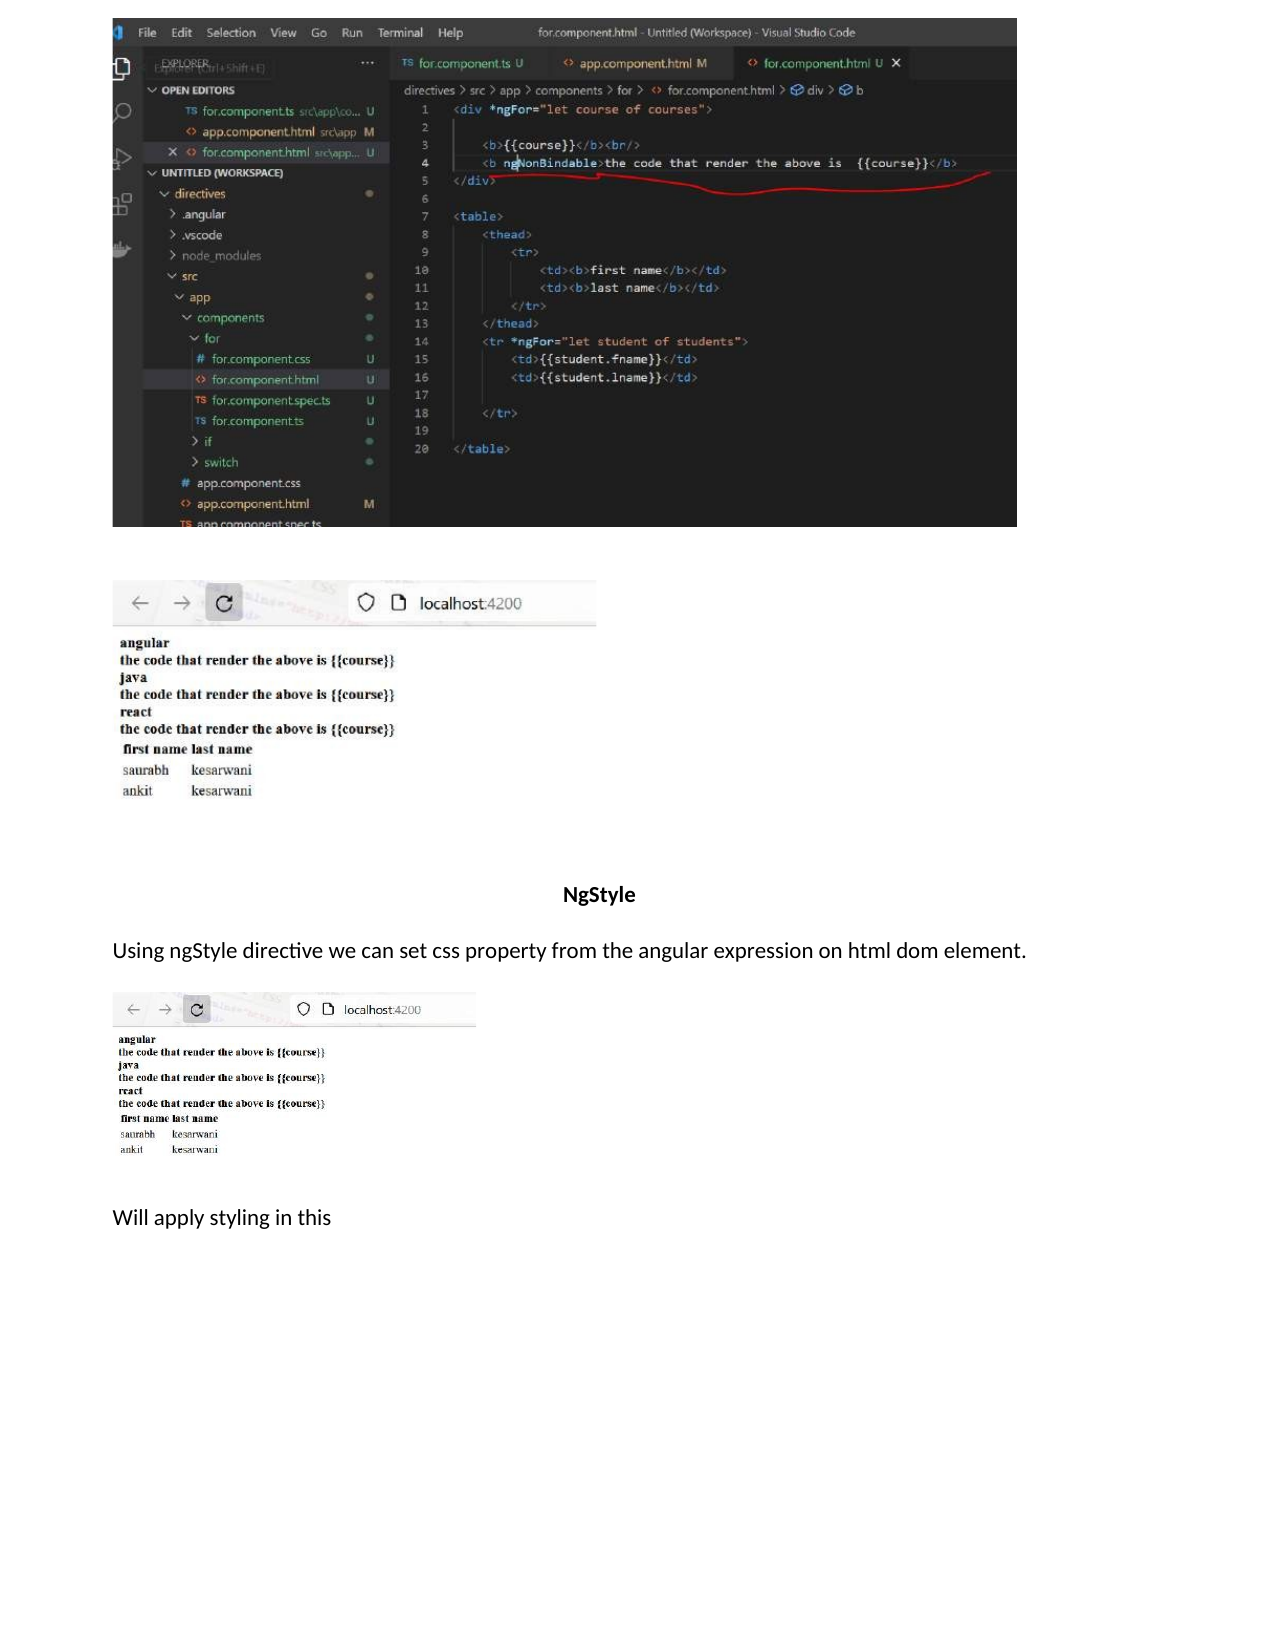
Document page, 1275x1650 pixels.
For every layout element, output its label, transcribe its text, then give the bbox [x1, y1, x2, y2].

subtitle NgStyle [353, 881, 845, 908]
picture [112, 18, 1017, 527]
text Using ngStyle directive we can set css property from the angular expression on html dom element. [112, 937, 1275, 965]
picture [112, 580, 597, 800]
text Will apply styling in this [112, 1203, 1275, 1231]
picture [112, 992, 477, 1156]
